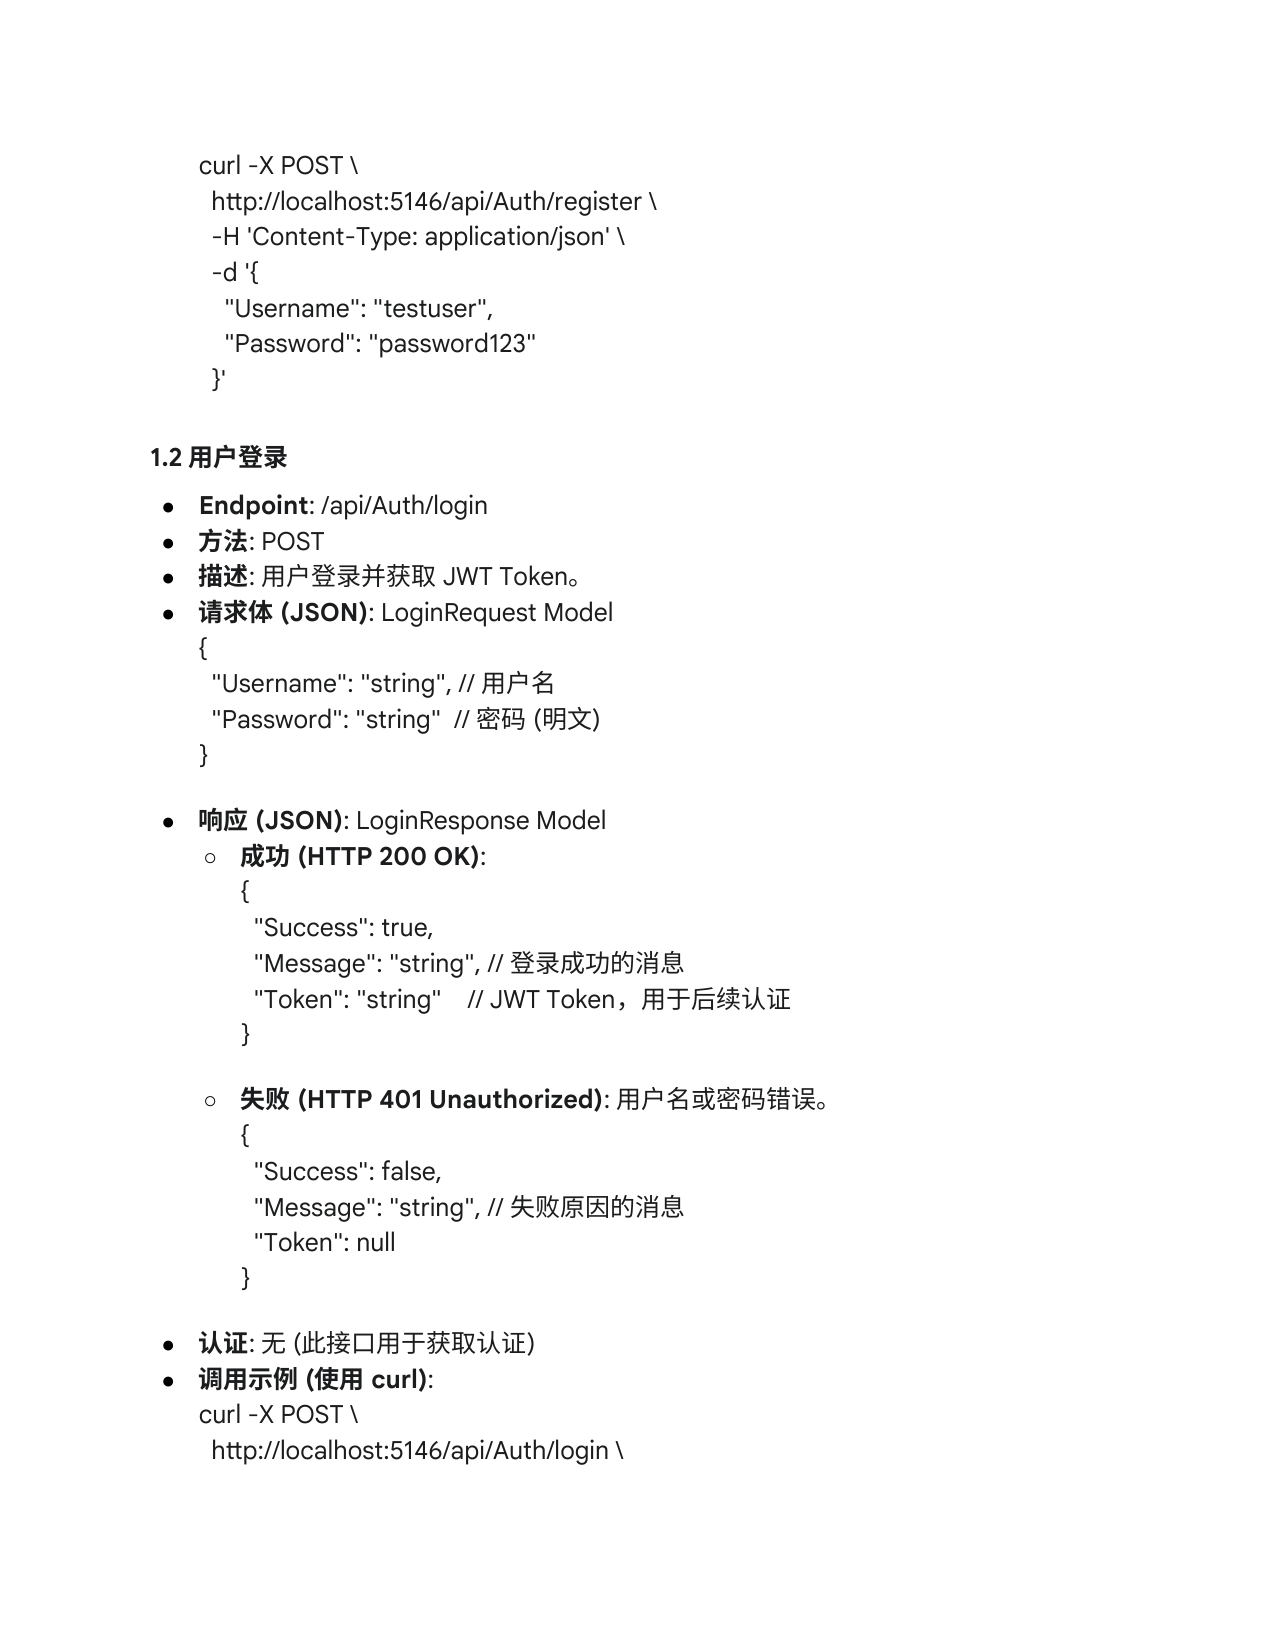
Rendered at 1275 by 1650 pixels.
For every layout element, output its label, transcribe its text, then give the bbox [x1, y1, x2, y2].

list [161, 1364, 1125, 1467]
list 成功 (HTTP 200 OK): { "Success": true, "Message": "string", // 登录成功的消息 "Token": "string" // JWT Token，用于后续认证 } [203, 841, 1125, 1081]
list Endpoint: /api/Auth/login [161, 490, 1125, 521]
list 描述: 用户登录并获取 JWT Token。 [161, 562, 1125, 593]
list 失败 (HTTP 401 Unauthorized): 用户名或密码错误。 { "Success": false, "Message": "string", // 失败原因的消息 "Token": null } [203, 1084, 1125, 1324]
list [161, 150, 1125, 426]
subtitle 1.2 用户登录 [150, 442, 1125, 473]
list 请求体 (JSON): LoginRequest Model { "Username": "string", // 用户名 "Password": "string" // 密码 (明文) } [161, 597, 1125, 802]
list 认证: 无 (此接口用于获取认证) [161, 1328, 1125, 1359]
list 方法: POST [161, 526, 1125, 557]
list 响应 (JSON): LoginResponse Model [161, 805, 1125, 837]
